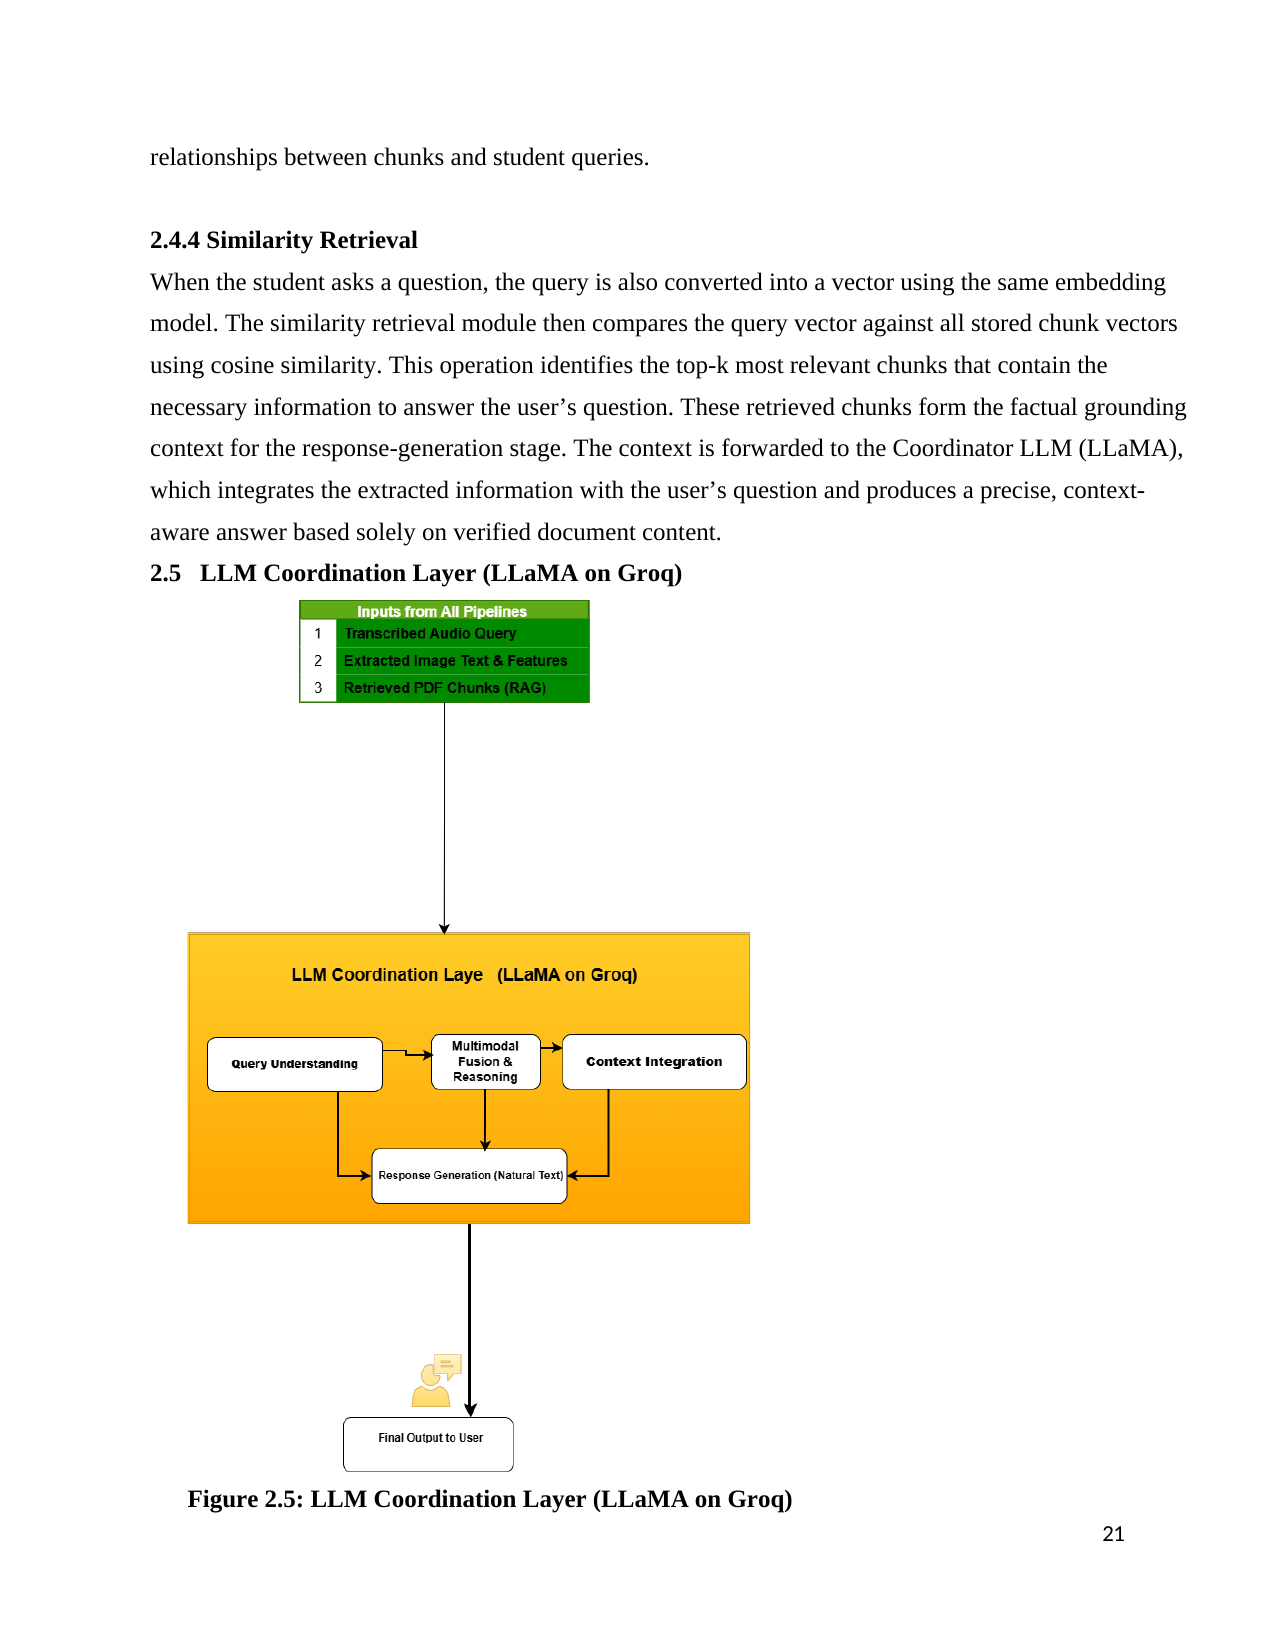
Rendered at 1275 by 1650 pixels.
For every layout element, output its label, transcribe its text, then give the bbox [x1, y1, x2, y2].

list LLM Coordination Layer (LLaMA on Groq) [150, 558, 1200, 587]
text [150, 142, 1200, 170]
text 2.4.4 Similarity Retrieval [150, 225, 1200, 254]
picture [187, 600, 750, 1472]
text Figure 2.5: LLM Coordination Layer (LLaMA on Groq) [187, 1484, 1200, 1513]
text When the student asks a question, the query is also converted into a vector using the same embedding model. The similarity retrieval module then compares the query vector against all stored chunk vectors using cosine similarity. This operation identifies the top-k most relevant chunks that contain the necessary information to answer the user’s question. These retrieved chunks form the factual grounding context for the response-generation stage. The context is forwarded to the Coordinator LLM (LLaMA), which integrates the extracted information with the user’s question and produces a precise, context-aware answer based solely on verified document content. [150, 267, 1200, 545]
